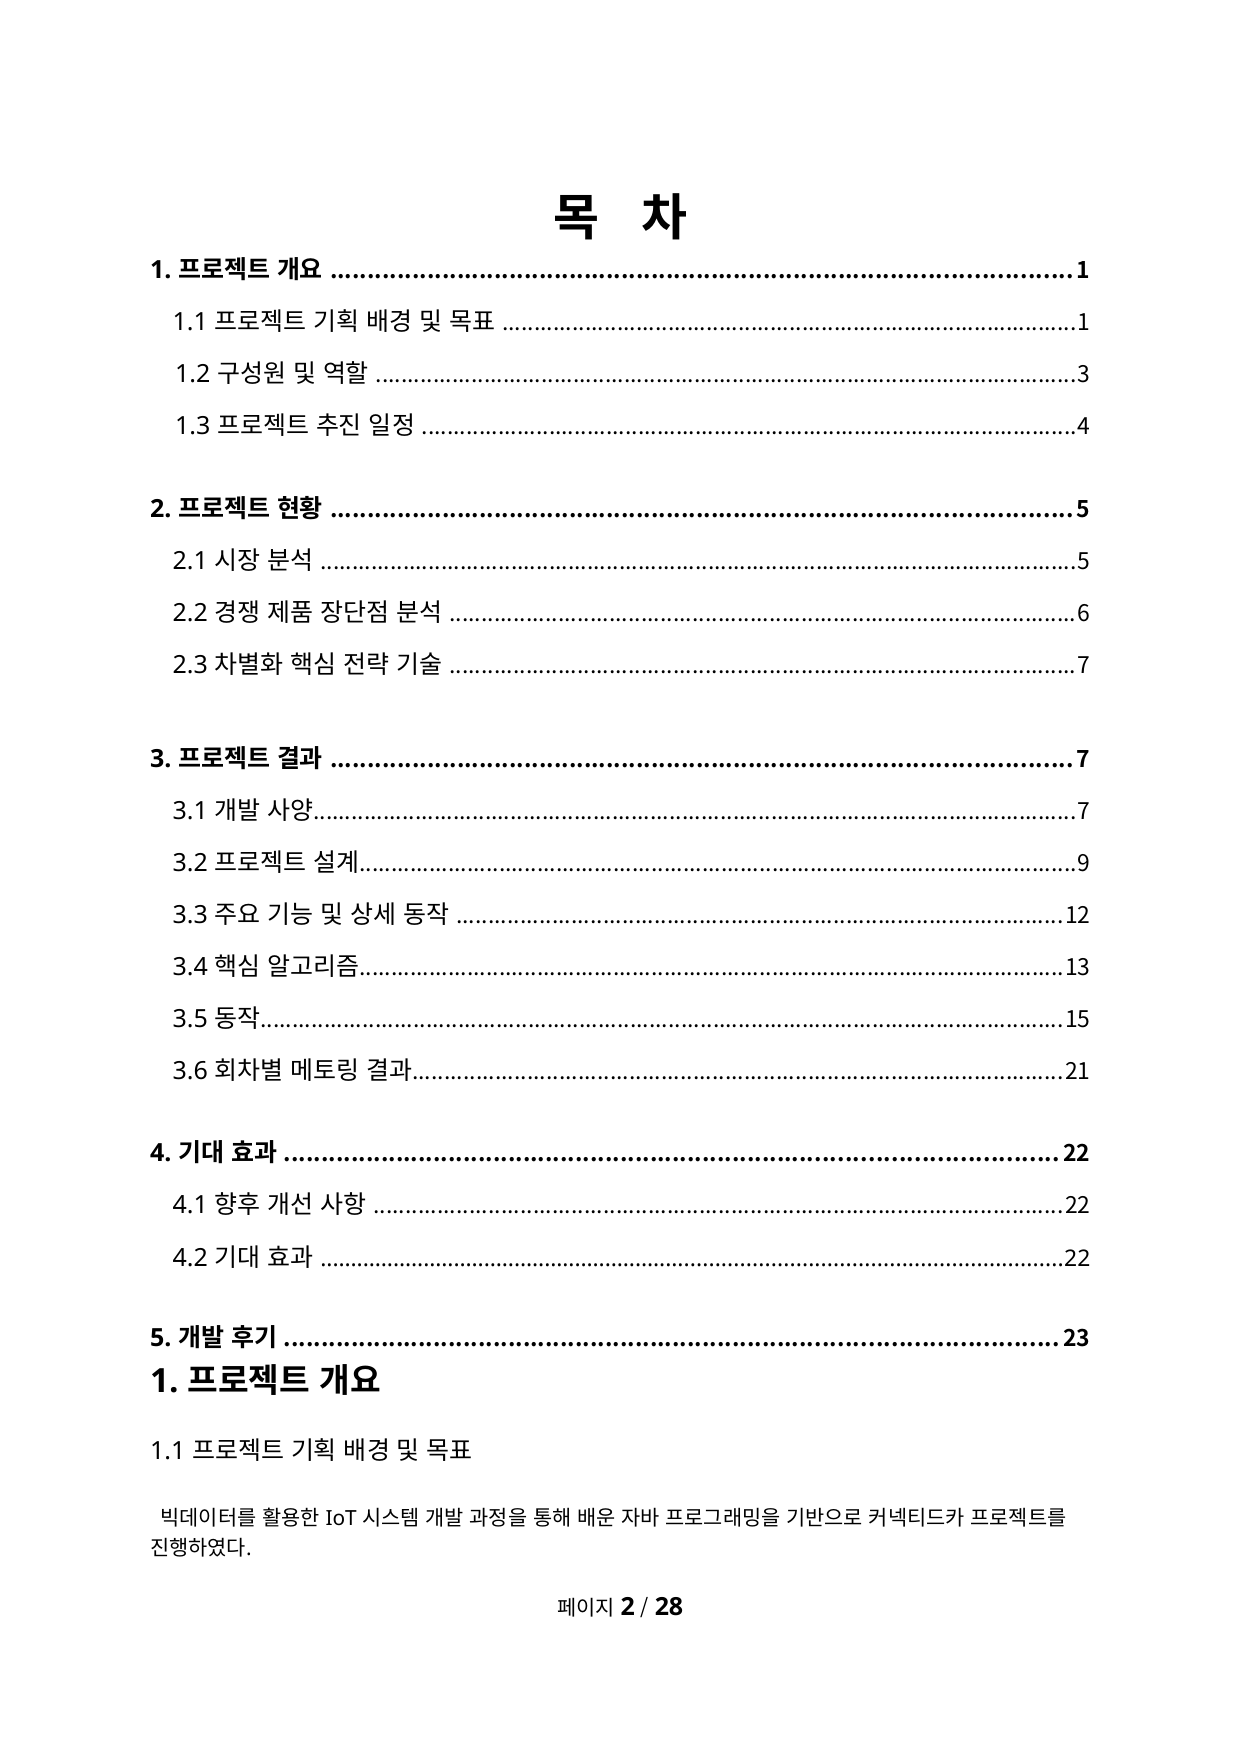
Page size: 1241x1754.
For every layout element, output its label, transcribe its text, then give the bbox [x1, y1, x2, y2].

text 3.3 주요 기능 및 상세 동작 12 [172, 894, 1090, 931]
text 1.2 구성원 및 역할 3 [150, 354, 1090, 390]
text 4.2 기대 효과 22 [172, 1237, 1090, 1273]
text 1.1 프로젝트 기획 배경 및 목표 1 [172, 302, 1090, 338]
text 2.2 경쟁 제품 장단점 분석 6 [172, 592, 1090, 628]
text 2.1 시장 분석 5 [172, 540, 1090, 576]
text 3. 프로젝트 결과 7 [150, 738, 1090, 774]
text 2.3 차별화 핵심 전략 기술 7 [172, 644, 1090, 681]
text 2. 프로젝트 현황 5 [150, 488, 1090, 524]
text 3.5 동작 15 [172, 998, 1090, 1035]
text 3.2 프로젝트 설계 9 [172, 842, 1090, 878]
text 1. 프로젝트 개요 1 [150, 249, 1090, 286]
text 3.4 핵심 알고리즘 13 [172, 946, 1090, 983]
text 1.3 프로젝트 추진 일정 4 [150, 406, 1090, 442]
text 5. 개발 후기 23 [150, 1318, 1090, 1354]
text 3.1 개발 사양 7 [172, 790, 1090, 826]
text 3.6 회차별 메토링 결과 21 [172, 1051, 1090, 1087]
text 1.1 프로젝트 기획 배경 및 목표 [150, 1431, 1090, 1467]
text 4. 기대 효과 22 [150, 1133, 1090, 1169]
text 4.1 향후 개선 사항 22 [172, 1185, 1090, 1221]
text 1. 프로젝트 개요 [150, 1354, 1090, 1402]
text 빅데이터를 활용한 IoT 시스템 개발 과정을 통해 배운 자바 프로그래밍을 기반으로 커넥티드카 프로젝트를 진행하였다. [150, 1501, 1090, 1562]
text 목 차 [150, 177, 1090, 249]
